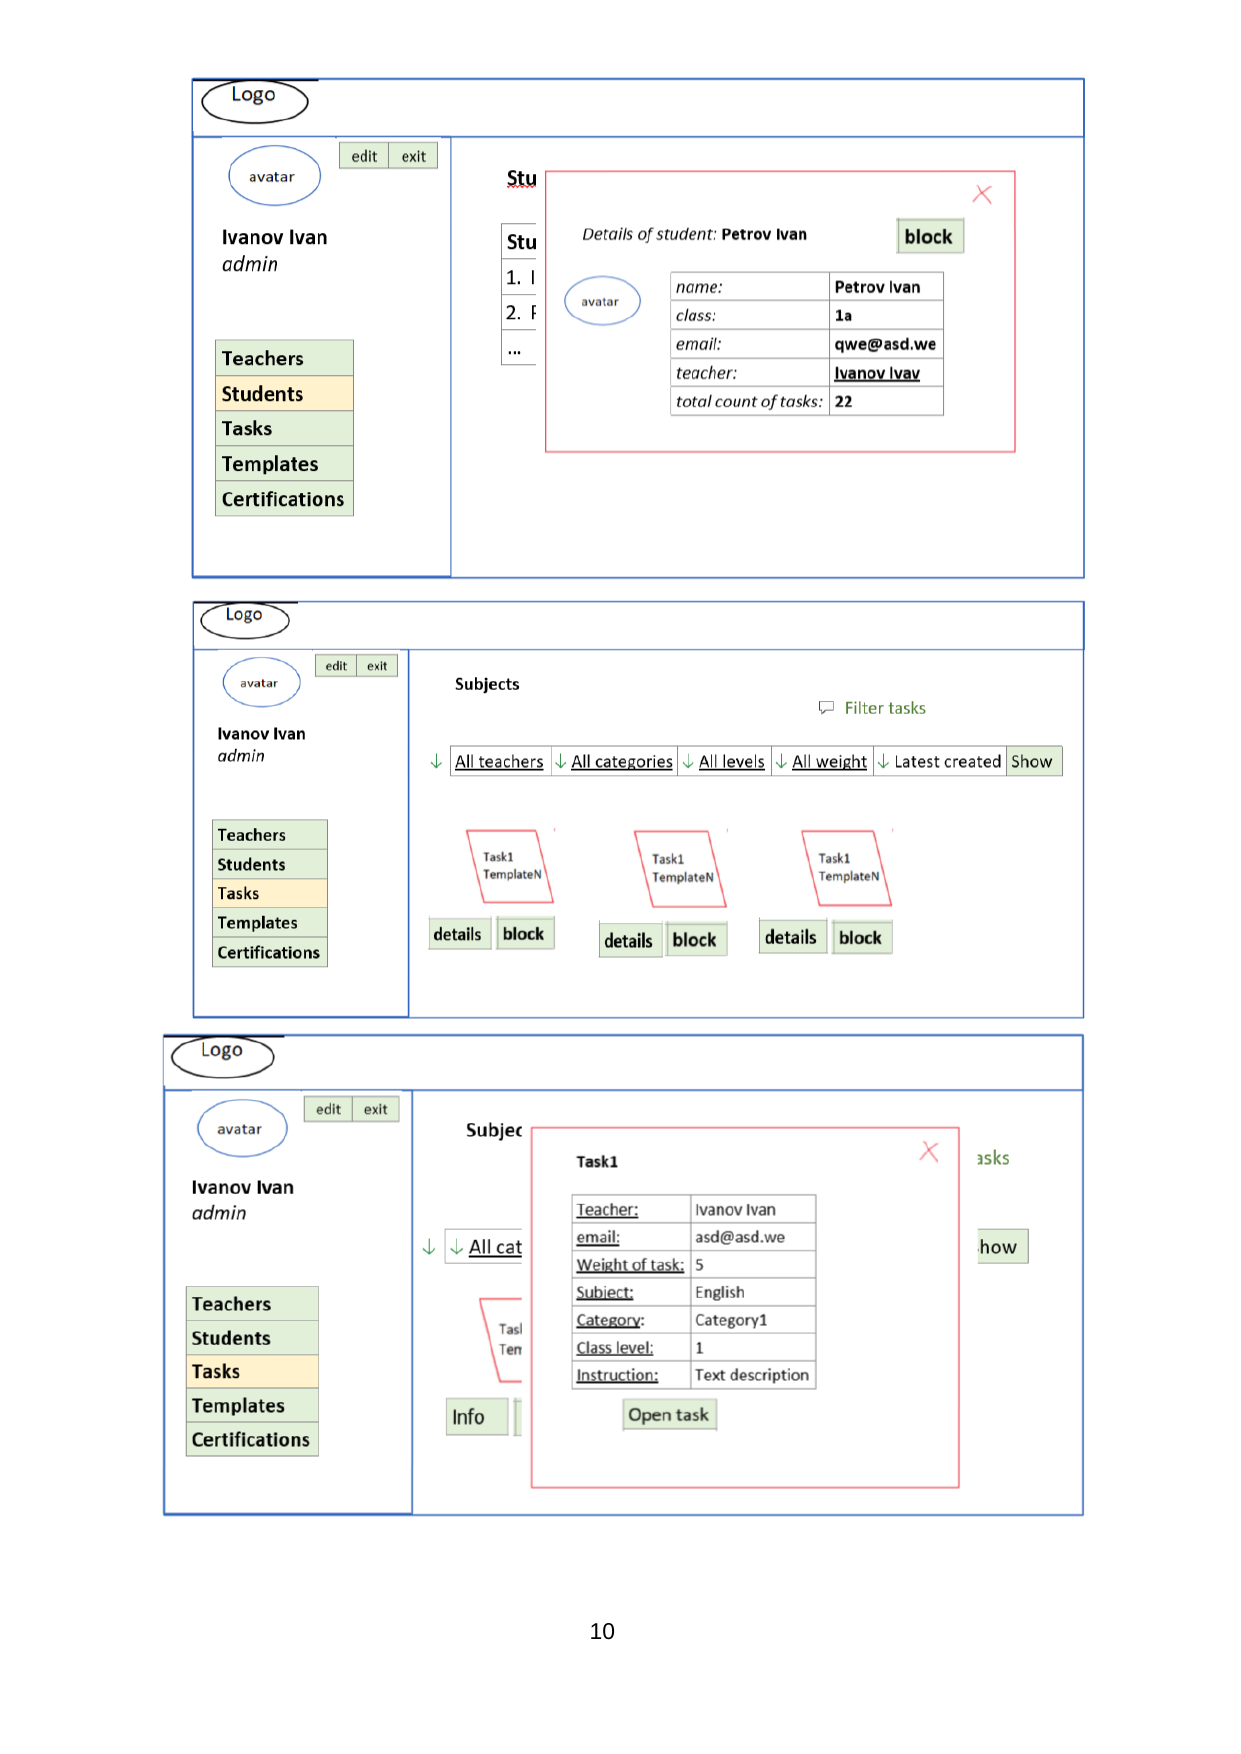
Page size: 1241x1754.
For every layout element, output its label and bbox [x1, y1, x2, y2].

picture [158, 1031, 1088, 1518]
picture [187, 75, 1088, 582]
picture [187, 595, 1088, 1019]
